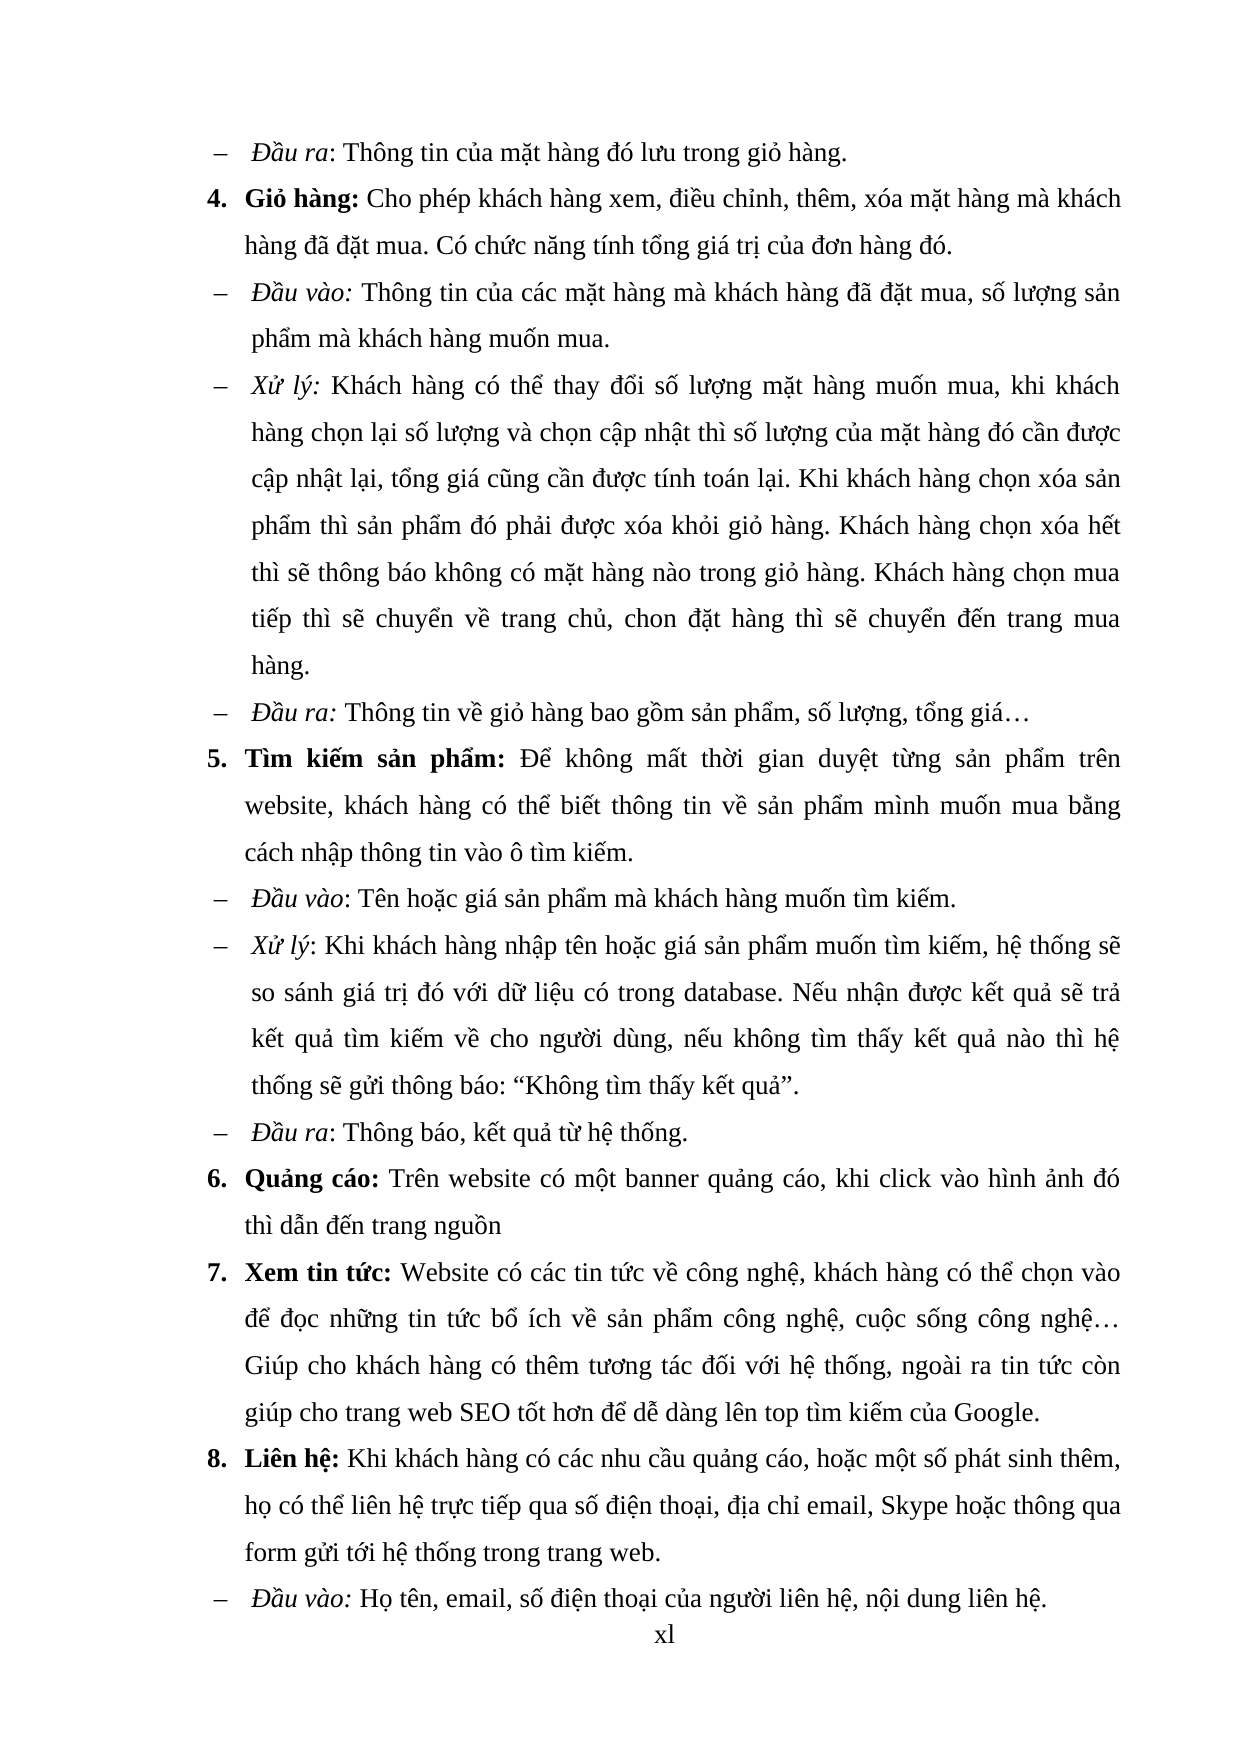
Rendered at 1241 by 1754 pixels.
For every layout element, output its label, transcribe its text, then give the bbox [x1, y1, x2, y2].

list Xử lý: Khách hàng có thể thay đổi số lượng mặt hàng muốn mua, khi khách hàng chọn lại số lượng và chọn cập nhật thì số lượng của mặt hàng đó cần được cập nhật lại, tổng giá cũng cần được tính toán lại. Khi khách hàng chọn xóa sản phẩm thì sản phẩm đó phải được xóa khỏi giỏ hàng. Khách hàng chọn xóa hết thì sẽ thông báo không có mặt hàng nào trong giỏ hàng. Khách hàng chọn mua tiếp thì sẽ chuyển về trang chủ, chon đặt hàng thì sẽ chuyển đến trang mua hàng. [213, 369, 1122, 680]
list Giỏ hàng: Cho phép khách hàng xem, điều chỉnh, thêm, xóa mặt hàng mà khách hàng đã đặt mua. Có chức năng tính tổng giá trị của đơn hàng đó. [207, 182, 1122, 260]
list Đầu vào: Thông tin của các mặt hàng mà khách hàng đã đặt mua, số lượng sản phẩm mà khách hàng muốn mua. [213, 276, 1122, 354]
list Xử lý: Khi khách hàng nhập tên hoặc giá sản phẩm muốn tìm kiếm, hệ thống sẽ so sánh giá trị đó với dữ liệu có trong database. Nếu nhận được kết quả sẽ trả kết quả tìm kiếm về cho người dùng, nếu không tìm thấy kết quả nào thì hệ thống sẽ gửi thông báo: “Không tìm thấy kết quả”. [213, 929, 1122, 1100]
list Liên hệ: Khi khách hàng có các nhu cầu quảng cáo, hoặc một số phát sinh thêm, họ có thể liên hệ trực tiếp qua số điện thoại, địa chỉ email, Skype hoặc thông qua form gửi tới hệ thống trong trang web. [207, 1442, 1122, 1567]
list Xem tin tức: Website có các tin tức về công nghệ, khách hàng có thể chọn vào để đọc những tin tức bổ ích về sản phẩm công nghệ, cuộc sống công nghệ… Giúp cho khách hàng có thêm tương tác đối với hệ thống, ngoài ra tin tức còn giúp cho trang web SEO tốt hơn để dễ dàng lên top tìm kiếm của Google. [207, 1256, 1122, 1427]
list Đầu ra: Thông báo, kết quả từ hệ thống. [213, 1116, 1122, 1147]
list Đầu vào: Tên hoặc giá sản phẩm mà khách hàng muốn tìm kiếm. [213, 882, 1122, 914]
list Đầu vào: Họ tên, email, số điện thoại của người liên hệ, nội dung liên hệ. [213, 1582, 1122, 1614]
list Đầu ra: Thông tin của mặt hàng đó lưu trong giỏ hàng. [213, 136, 1122, 167]
list Tìm kiếm sản phẩm: Để không mất thời gian duyệt từng sản phẩm trên website, khách hàng có thể biết thông tin về sản phẩm mình muốn mua bằng cách nhập thông tin vào ô tìm kiếm. [207, 742, 1122, 867]
list Đầu ra: Thông tin về giỏ hàng bao gồm sản phẩm, số lượng, tổng giá… [213, 696, 1122, 727]
list Quảng cáo: Trên website có một banner quảng cáo, khi click vào hình ảnh đó thì dẫn đến trang nguồn [207, 1162, 1122, 1240]
